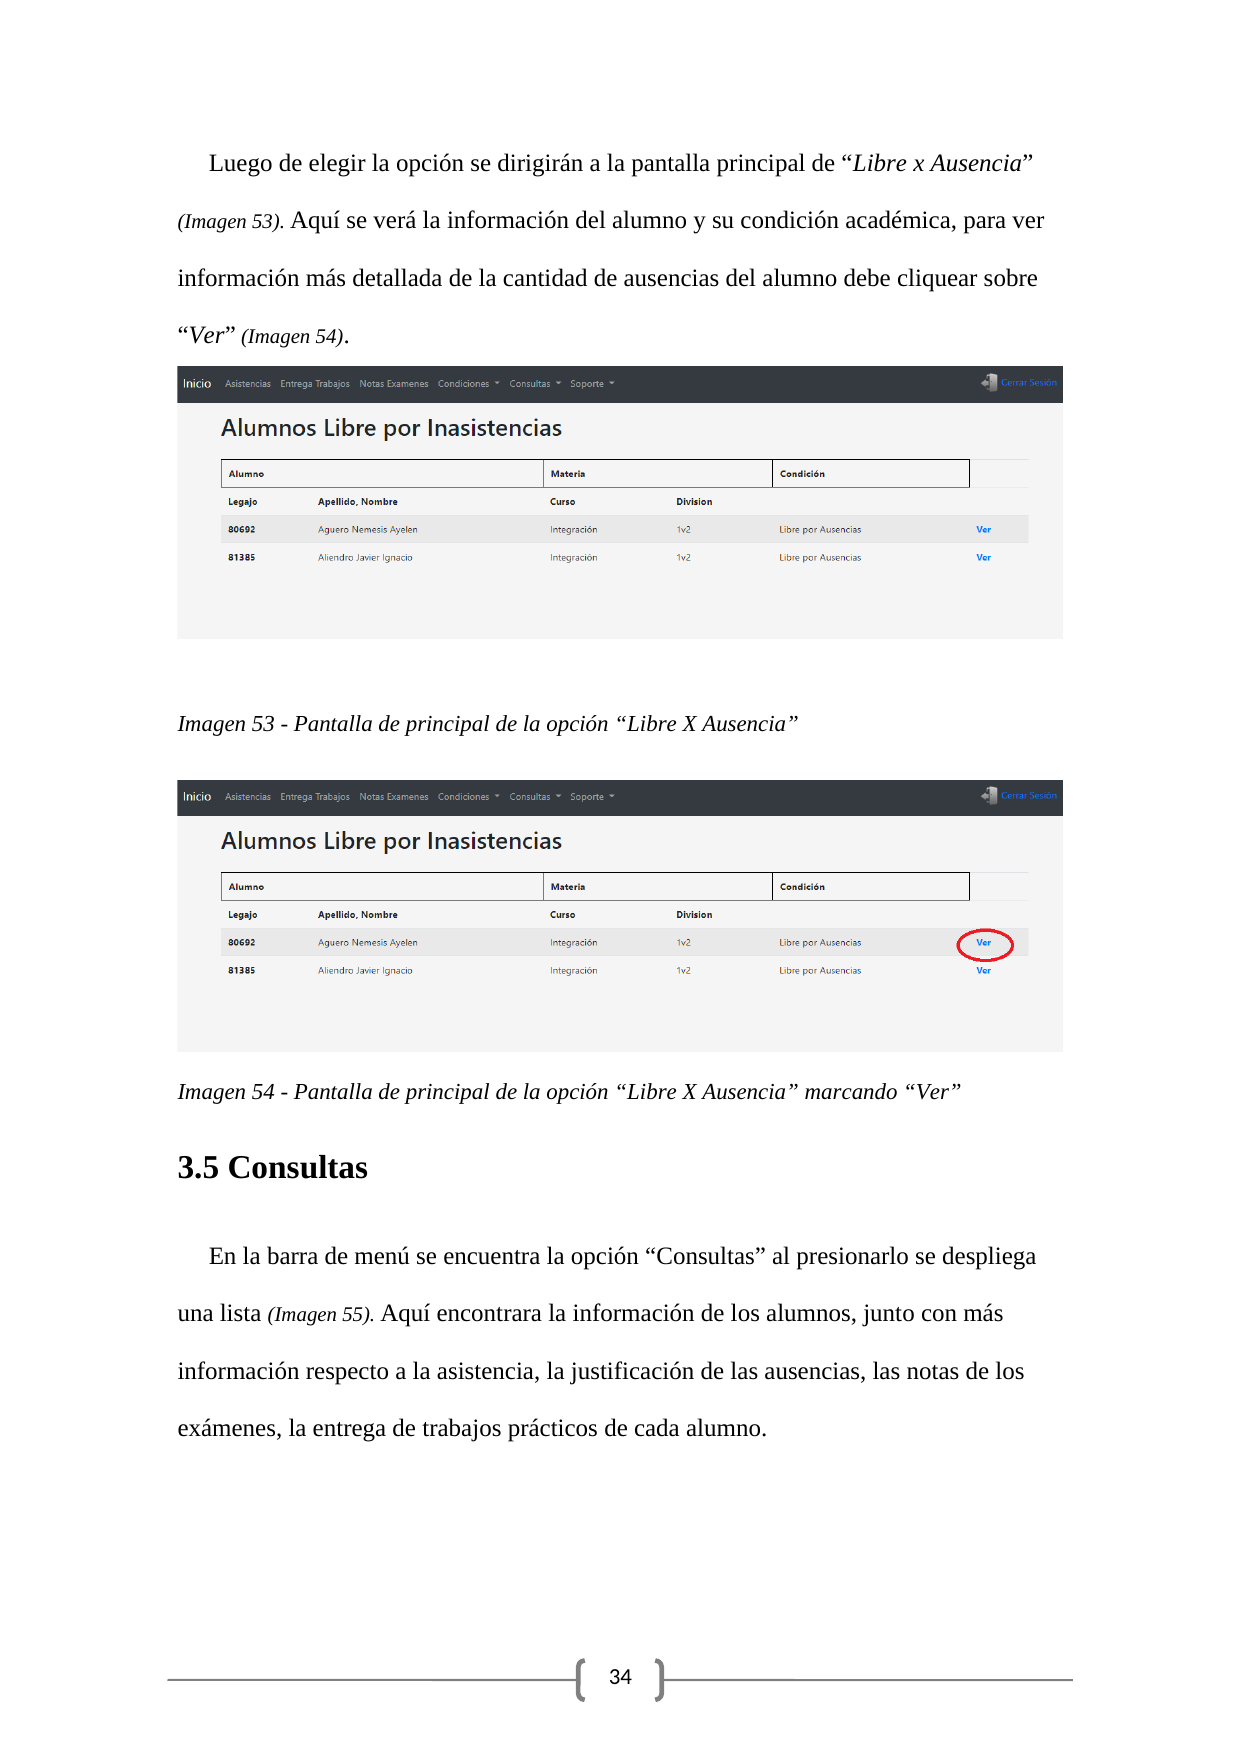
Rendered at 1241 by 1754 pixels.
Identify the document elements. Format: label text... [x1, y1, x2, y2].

picture [177, 780, 1063, 1052]
text Imagen 53 - Pantalla de principal de la opción “Libre X Ausencia” [177, 639, 1063, 737]
text En la barra de menú se encuentra la opción “Consultas” al presionarlo se despliega una lista (Imagen 55). Aquí encontrara la información de los alumnos, junto con más información respecto a la asistencia, la justificación de las ausencias, las notas de los exámenes, la entrega de trabajos prácticos de cada alumno. Imagen 55 - Pantalla de inicio con la opción consultas desplegada [177, 1241, 1063, 1442]
text Luego de elegir la opción se dirigirán a la pantalla principal de “Libre x Ausencia” (Imagen 53). Aquí se verá la información del alumno y su condición académica, para ver información más detallada de la cantidad de ausencias del alumno debe cliquear sobre “Ver” (Imagen 54). [177, 148, 1063, 349]
text 3.5 Consultas [177, 1148, 1063, 1186]
text Imagen 54 - Pantalla de principal de la opción “Libre X Ausencia” marcando “Ver” [177, 1052, 1063, 1104]
picture [177, 366, 1063, 639]
